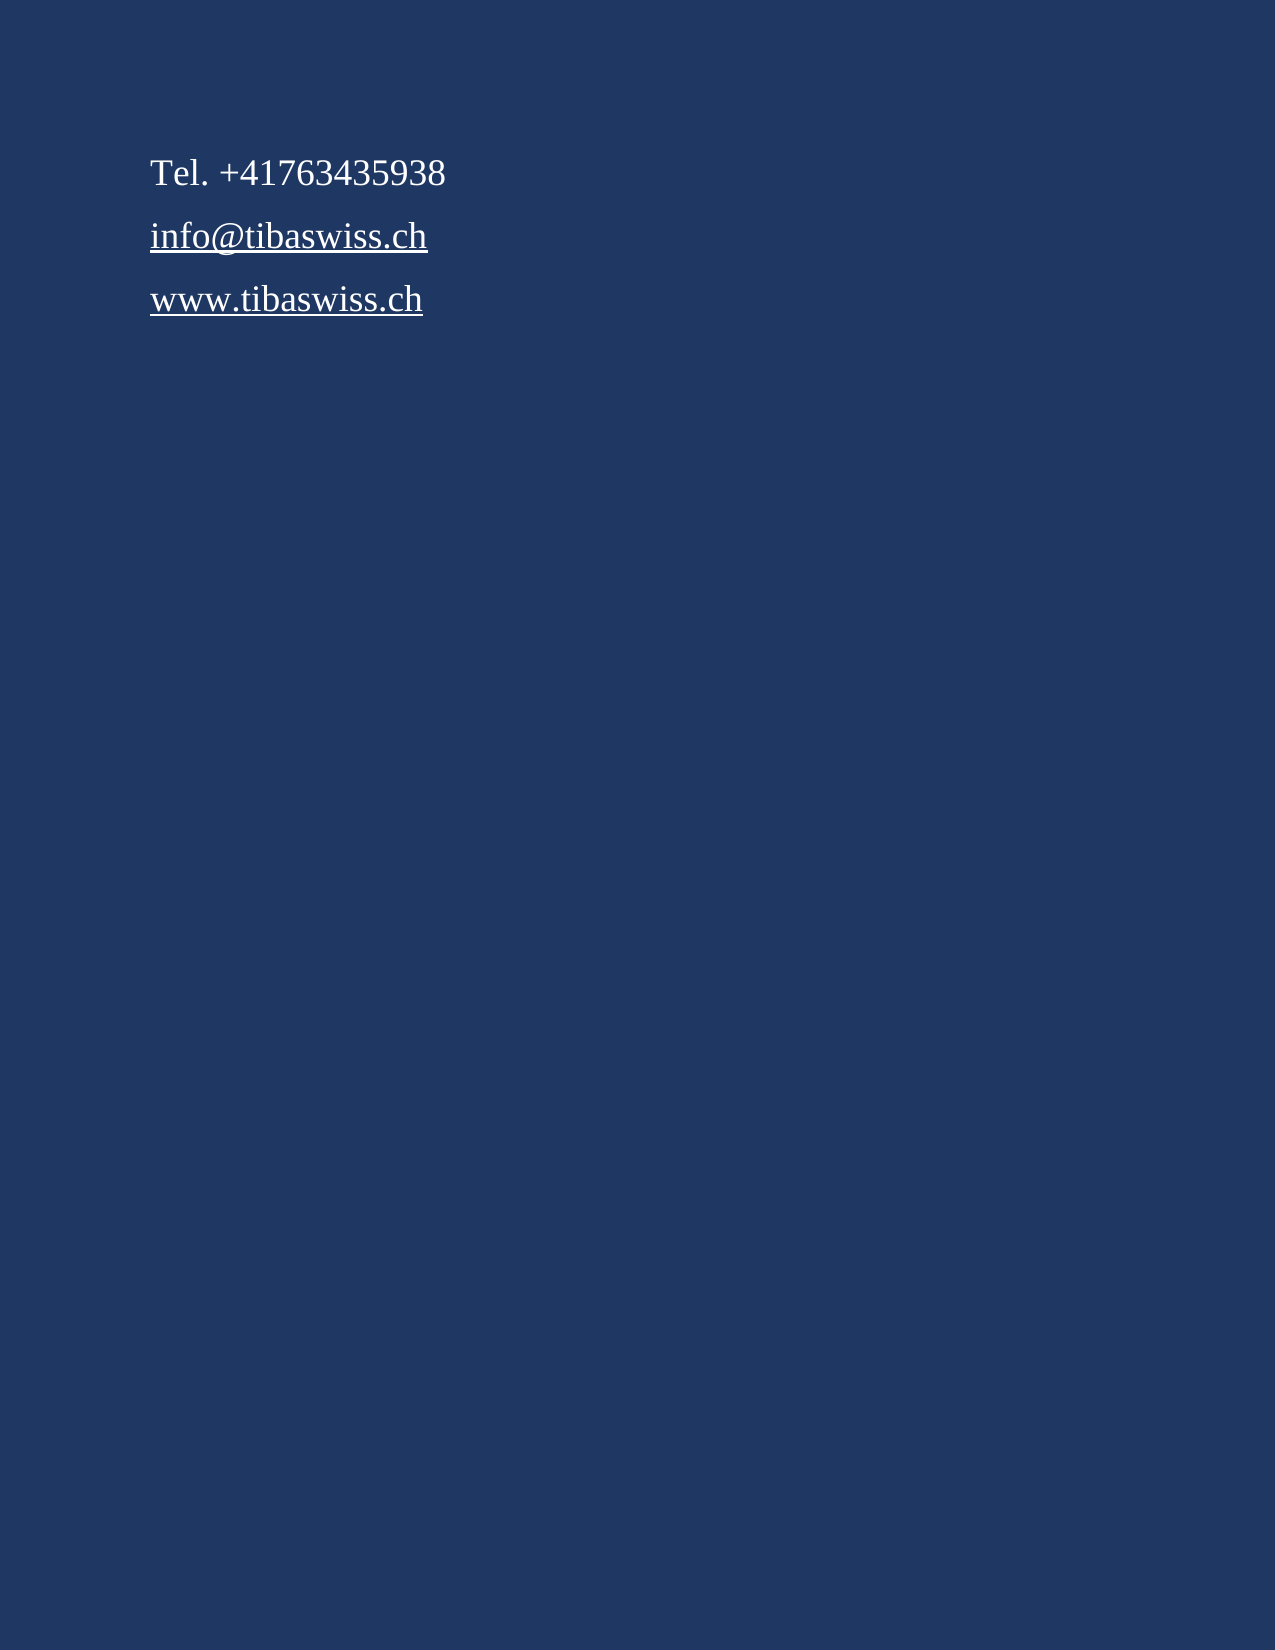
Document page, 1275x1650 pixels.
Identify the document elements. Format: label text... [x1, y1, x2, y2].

text www.tibaswiss.ch [150, 276, 1125, 319]
text info@tibaswiss.ch [150, 213, 1125, 256]
text Tel. +41763435938 [150, 150, 1125, 193]
